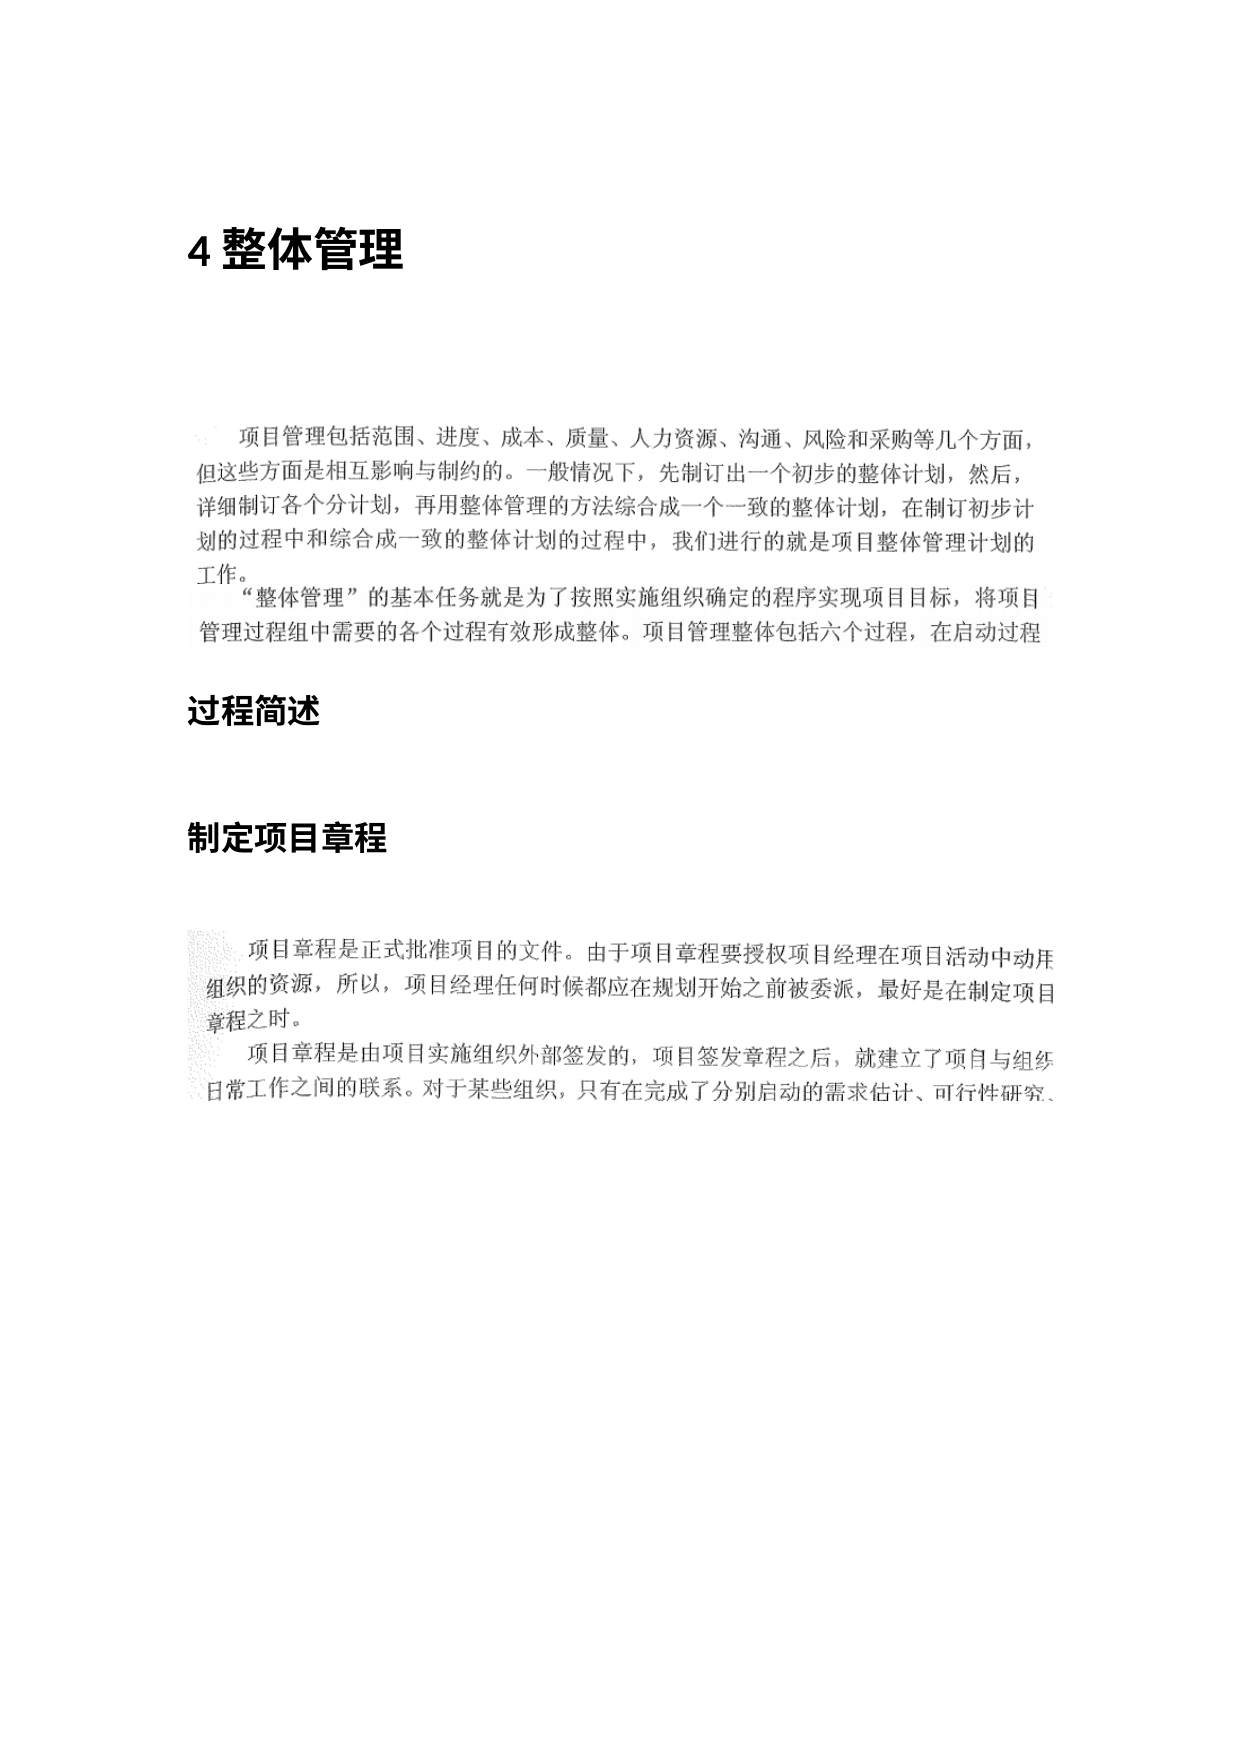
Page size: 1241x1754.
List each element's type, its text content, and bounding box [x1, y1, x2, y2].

subtitle 4 整体管理 [187, 197, 1053, 295]
subtitle 过程简述 [187, 677, 1053, 742]
picture [187, 930, 1053, 1101]
subtitle 制定项目章程 [187, 803, 1053, 868]
picture [187, 422, 1052, 650]
